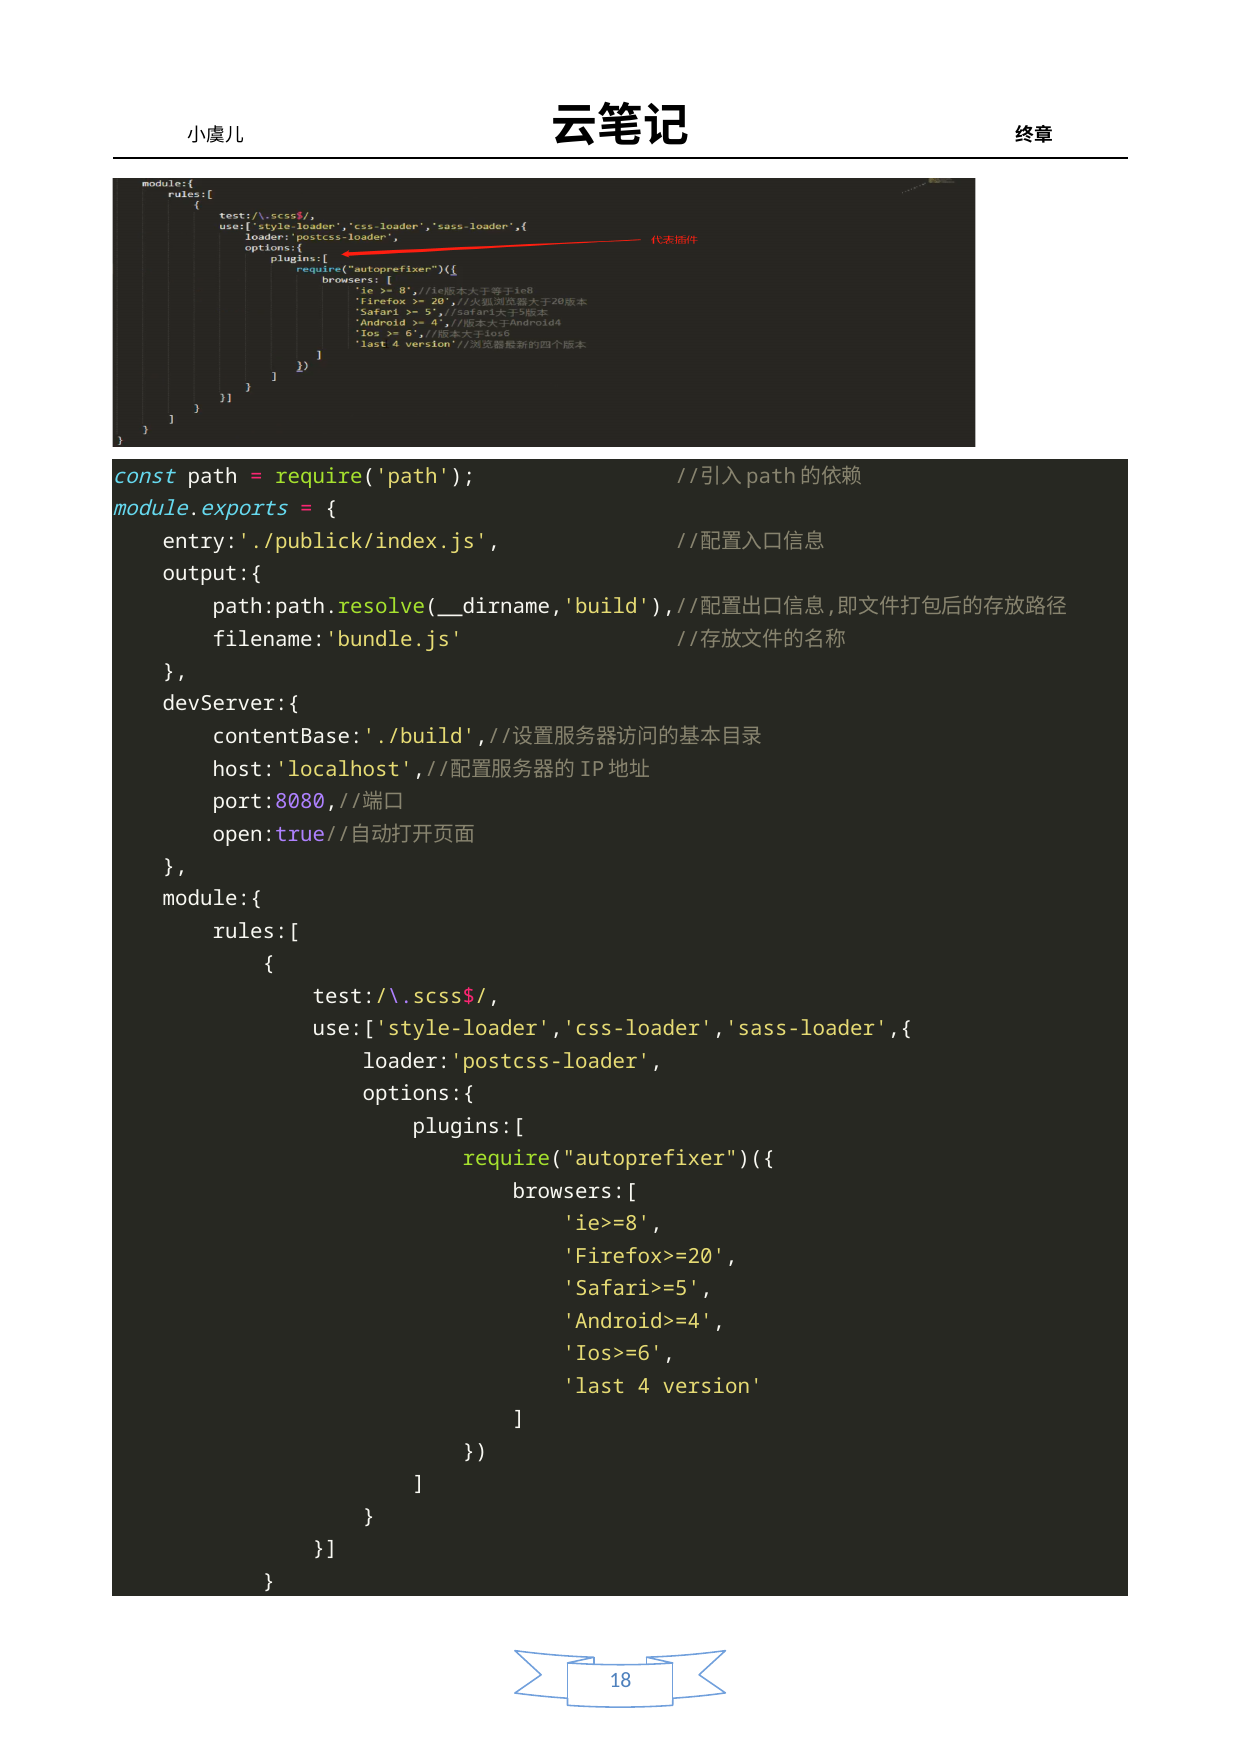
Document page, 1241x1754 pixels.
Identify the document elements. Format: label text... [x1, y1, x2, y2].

text plugins:[ [112, 1109, 1128, 1141]
text const path = require('path'); //引入path的依赖 [112, 459, 1128, 491]
text use:['style-loader','css-loader','sass-loader',{ [112, 1011, 1128, 1044]
text browsers:[ [112, 1174, 1128, 1206]
text }] [112, 1531, 1128, 1564]
text output:{ [112, 556, 1128, 589]
text devServer:{ [112, 686, 1128, 719]
text 'Safari>=5', [112, 1271, 1128, 1304]
text 'Android>=4', [112, 1304, 1128, 1336]
text path:path.resolve(__dirname,'build'),//配置出口信息,即文件打包后的存放路径 [112, 589, 1128, 621]
text module:{ [112, 881, 1128, 914]
text host:'localhost',//配置服务器的IP地址 [112, 751, 1128, 784]
text ] [112, 1401, 1128, 1434]
text rules:[ [112, 914, 1128, 946]
text loader:'postcss-loader', [112, 1044, 1128, 1076]
text 'ie>=8', [112, 1206, 1128, 1239]
text 'Firefox>=20', [112, 1239, 1128, 1271]
text } [112, 1499, 1128, 1531]
text 'Ios>=6', [112, 1336, 1128, 1369]
picture [112, 178, 976, 447]
text ] [112, 1466, 1128, 1499]
text module.exports = { [112, 491, 1128, 524]
text 'last 4 version' [112, 1369, 1128, 1401]
text options:{ [112, 1076, 1128, 1109]
text }) [112, 1434, 1128, 1466]
text }, [112, 849, 1128, 881]
text entry:'./publick/index.js', //配置入口信息 [112, 524, 1128, 556]
text open:true//自动打开页面 [112, 816, 1128, 849]
text require("autoprefixer")({ [112, 1141, 1128, 1174]
text port:8080,//端口 [112, 784, 1128, 816]
text }, [112, 654, 1128, 686]
text test:/\.scss$/, [112, 979, 1128, 1011]
text filename:'bundle.js' //存放文件的名称 [112, 621, 1128, 654]
text { [112, 946, 1128, 979]
text contentBase:'./build',//设置服务器访问的基本目录 [112, 719, 1128, 751]
text } [112, 1564, 1128, 1596]
